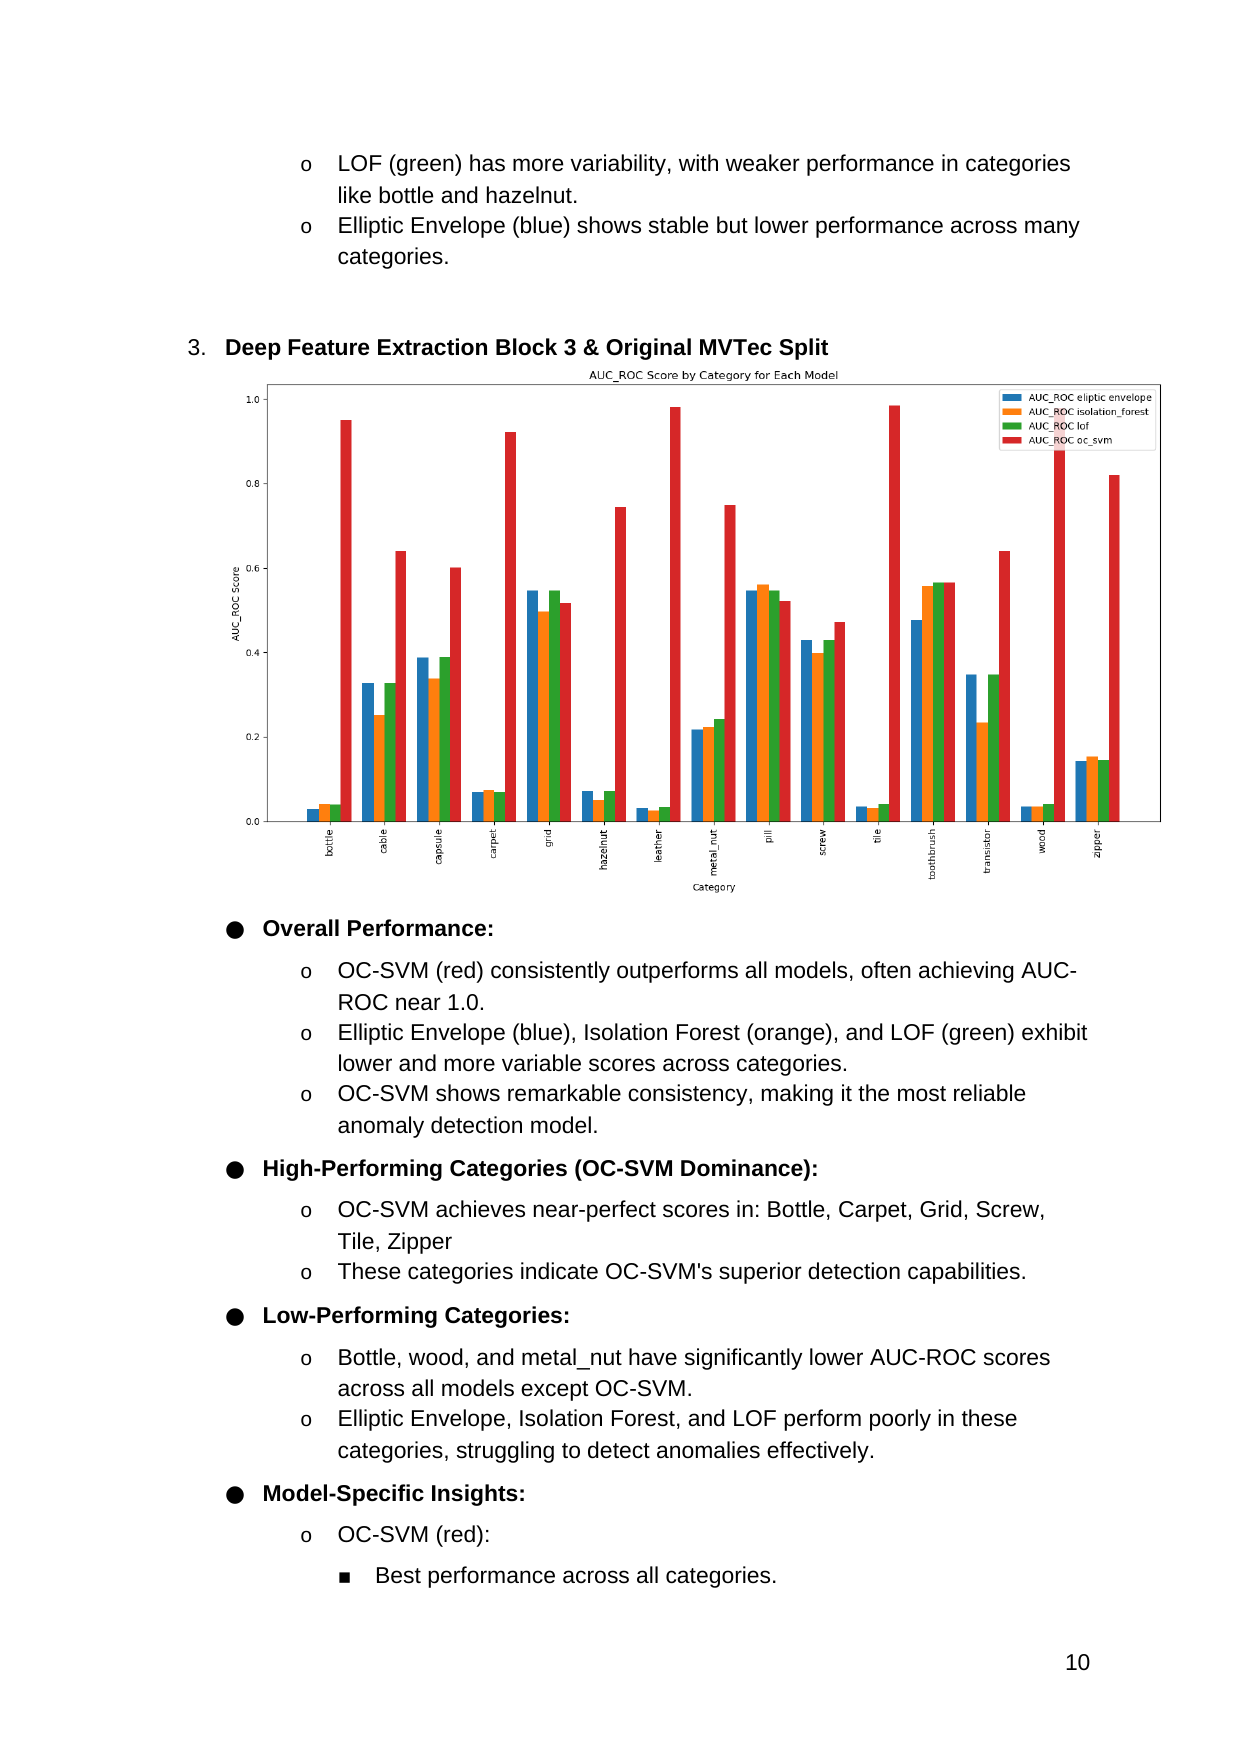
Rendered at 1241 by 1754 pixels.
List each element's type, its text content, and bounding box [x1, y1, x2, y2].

list Overall Performance: [225, 903, 1090, 950]
list Low-Performing Categories: [225, 1290, 1090, 1337]
list Bottle, wood, and metal_nut have significantly lower AUC-ROC scores across all models except OC-SVM. [300, 1344, 1090, 1402]
list OC-SVM achieves near-perfect scores in: Bottle, Carpet, Grid, Screw, Tile, Zipper [300, 1196, 1090, 1254]
list These categories indicate OC-SVM's superior detection capabilities. [300, 1258, 1090, 1286]
list High-Performing Categories (OC-SVM Dominance): [225, 1142, 1090, 1189]
list LOF (green) has more variability, with weaker performance in categories like bottle and hazelnut. [300, 150, 1090, 208]
list OC-SVM (red) consistently outperforms all models, often achieving AUC-ROC near 1.0. [300, 957, 1090, 1015]
list Model-Specific Insights: [225, 1467, 1090, 1514]
list Elliptic Envelope (blue), Isolation Forest (orange), and LOF (green) exhibit lower and more variable scores across categories. [300, 1019, 1090, 1077]
list Deep Feature Extraction Block 3 & Original MVTec Split [187, 334, 1090, 360]
picture [225, 364, 1166, 899]
list OC-SVM (red): [300, 1521, 1090, 1549]
list Elliptic Envelope (blue) shows stable but lower performance across many categories. [300, 212, 1090, 270]
list OC-SVM shows remarkable consistency, making it the most reliable anomaly detection model. [300, 1080, 1090, 1138]
list Best performance across all categories. [337, 1553, 1090, 1596]
list Elliptic Envelope, Isolation Forest, and LOF perform poorly in these categories, struggling to detect anomalies effectively. [300, 1405, 1090, 1463]
